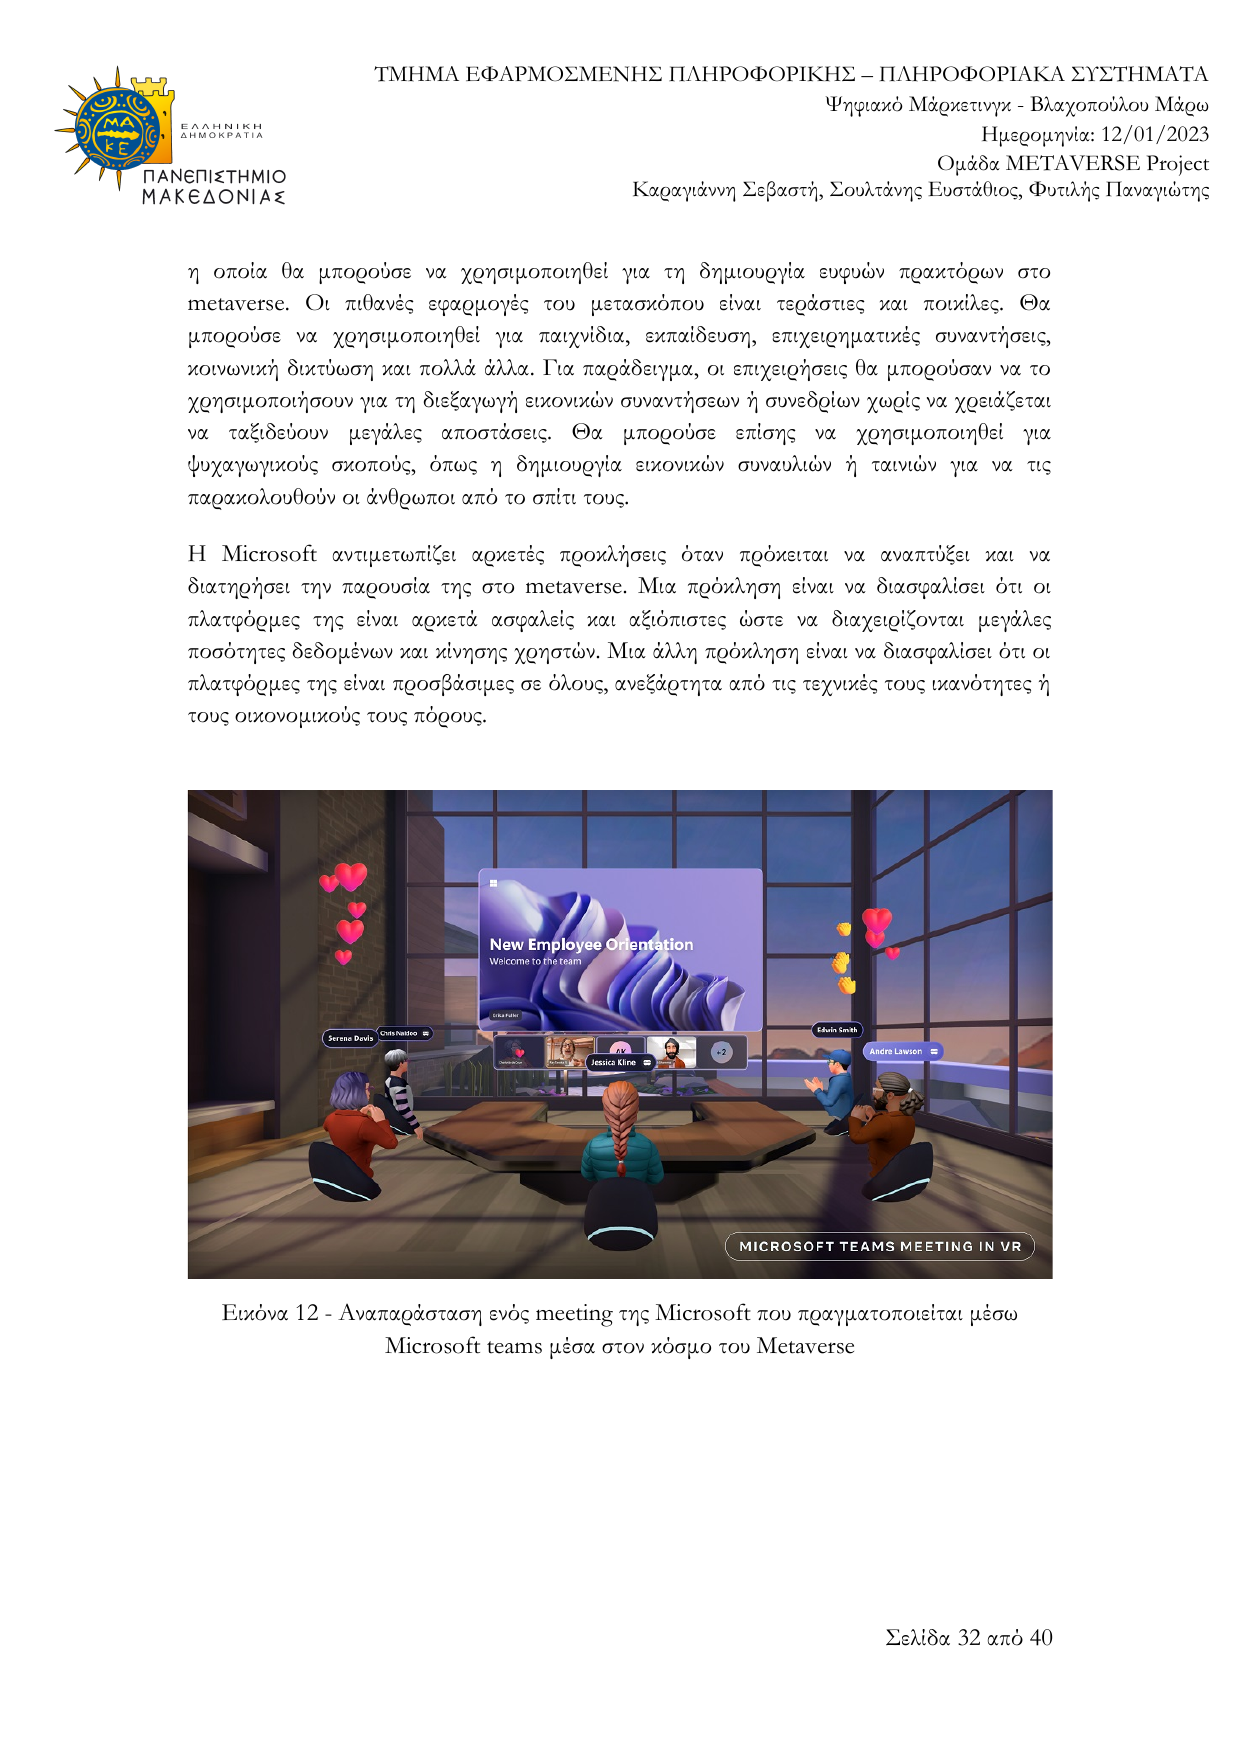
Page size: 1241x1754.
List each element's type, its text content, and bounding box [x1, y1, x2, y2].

text Εικόνα 12 - Αναπαράσταση ενός meeting της Microsoft που πραγματοποιείται μέσω Microsoft teams μέσα στον κόσμο του Metaverse [187, 1299, 1053, 1359]
picture [187, 790, 1053, 1279]
text Η Microsoft αντιμετωπίζει αρκετές προκλήσεις όταν πρόκειται να αναπτύξει και να διατηρήσει την παρουσία της στο metaverse. Μια πρόκληση είναι να διασφαλίσει ότι οι πλατφόρμες της είναι αρκετά ασφαλείς και αξιόπιστες ώστε να διαχειρίζονται μεγάλες ποσότητες δεδομένων και κίνησης χρηστών. Μια άλλη πρόκληση είναι να διασφαλίσει ότι οι πλατφόρμες της είναι προσβάσιμες σε όλους, ανεξάρτητα από τις τεχνικές τους ικανότητες ή τους οικονομικούς τους πόρους. [187, 540, 1053, 729]
picture [50, 61, 290, 209]
